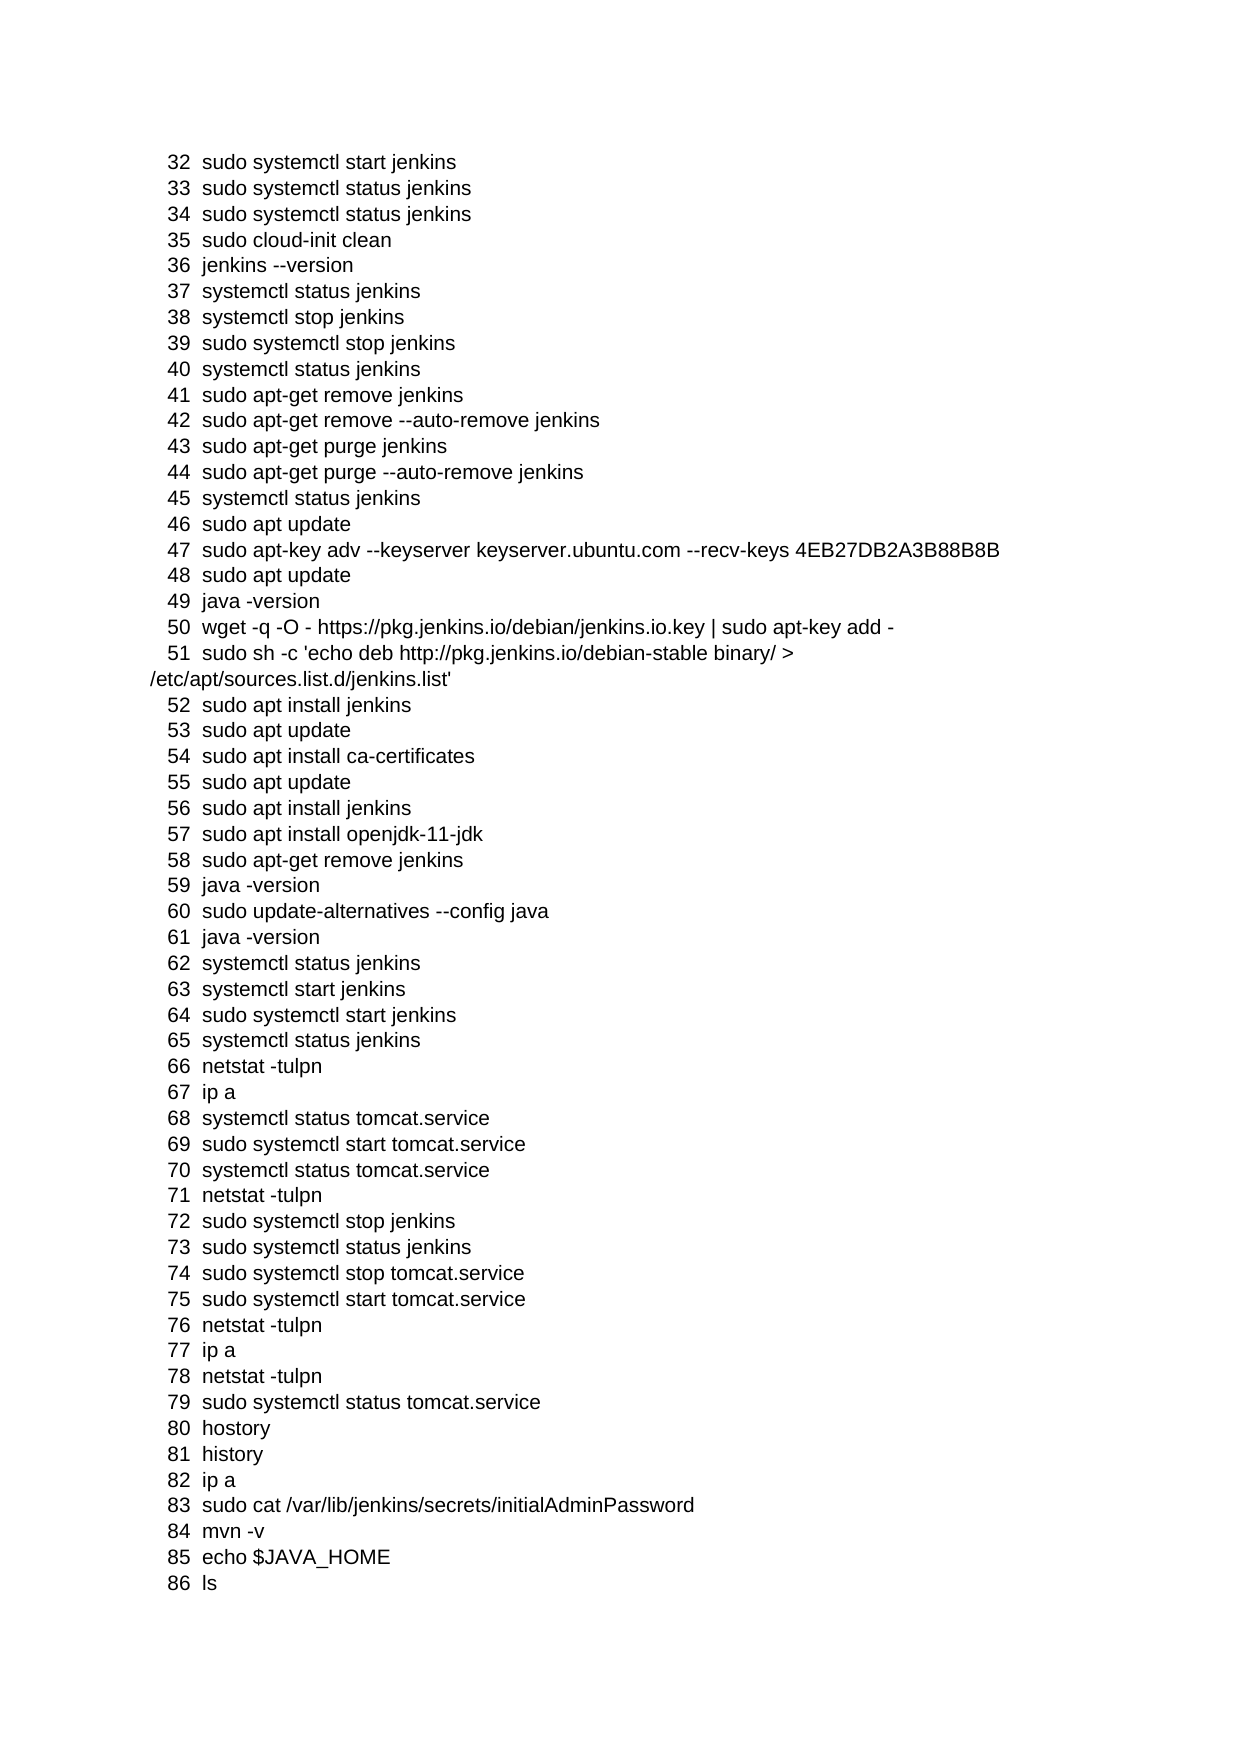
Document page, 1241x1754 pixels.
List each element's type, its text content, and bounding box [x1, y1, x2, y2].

text 59 java -version [150, 873, 1090, 897]
text 70 systemctl status tomcat.service [150, 1157, 1090, 1181]
text 48 sudo apt update [150, 563, 1090, 587]
text 33 sudo systemctl status jenkins [150, 176, 1090, 200]
text 76 netstat -tulpn [150, 1312, 1090, 1336]
text 60 sudo update-alternatives --config java [150, 899, 1090, 923]
text 32 sudo systemctl start jenkins [150, 150, 1090, 174]
text 56 sudo apt install jenkins [150, 796, 1090, 820]
text 68 systemctl status tomcat.service [150, 1106, 1090, 1130]
text 37 systemctl status jenkins [150, 279, 1090, 303]
text 42 sudo apt-get remove --auto-remove jenkins [150, 408, 1090, 432]
text 43 sudo apt-get purge jenkins [150, 434, 1090, 458]
text 35 sudo cloud-init clean [150, 227, 1090, 251]
text 80 hostory [150, 1416, 1090, 1440]
text 73 sudo systemctl status jenkins [150, 1235, 1090, 1259]
text 64 sudo systemctl start jenkins [150, 1002, 1090, 1026]
text 41 sudo apt-get remove jenkins [150, 382, 1090, 406]
text 78 netstat -tulpn [150, 1364, 1090, 1388]
text 83 sudo cat /var/lib/jenkins/secrets/initialAdminPassword [150, 1493, 1090, 1517]
text 47 sudo apt-key adv --keyserver keyserver.ubuntu.com --recv-keys 4EB27DB2A3B88B8B [150, 537, 1090, 561]
text 82 ip a [150, 1467, 1090, 1491]
text 85 echo $JAVA_HOME [150, 1545, 1090, 1569]
text 86 ls [150, 1571, 1090, 1595]
text 49 java -version [150, 589, 1090, 613]
text 39 sudo systemctl stop jenkins [150, 331, 1090, 355]
text 34 sudo systemctl status jenkins [150, 202, 1090, 226]
text 84 mvn -v [150, 1519, 1090, 1543]
text 81 history [150, 1442, 1090, 1466]
text 77 ip a [150, 1338, 1090, 1362]
text 74 sudo systemctl stop tomcat.service [150, 1261, 1090, 1285]
text 53 sudo apt update [150, 718, 1090, 742]
text 40 systemctl status jenkins [150, 357, 1090, 381]
text 50 wget -q -O - https://pkg.jenkins.io/debian/jenkins.io.key | sudo apt-key add - [150, 615, 1090, 639]
text 67 ip a [150, 1080, 1090, 1104]
text 66 netstat -tulpn [150, 1054, 1090, 1078]
text 69 sudo systemctl start tomcat.service [150, 1132, 1090, 1156]
text 58 sudo apt-get remove jenkins [150, 847, 1090, 871]
text 61 java -version [150, 925, 1090, 949]
text 63 systemctl start jenkins [150, 977, 1090, 1001]
text 36 jenkins --version [150, 253, 1090, 277]
text 52 sudo apt install jenkins [150, 692, 1090, 716]
text 57 sudo apt install openjdk-11-jdk [150, 822, 1090, 846]
text 72 sudo systemctl stop jenkins [150, 1209, 1090, 1233]
text 65 systemctl status jenkins [150, 1028, 1090, 1052]
text 44 sudo apt-get purge --auto-remove jenkins [150, 460, 1090, 484]
text 55 sudo apt update [150, 770, 1090, 794]
text 62 systemctl status jenkins [150, 951, 1090, 975]
text 75 sudo systemctl start tomcat.service [150, 1287, 1090, 1311]
text 51 sudo sh -c 'echo deb http://pkg.jenkins.io/debian-stable binary/ > /etc/apt/sources.list.d/jenkins.list' [150, 641, 1090, 691]
text 46 sudo apt update [150, 512, 1090, 536]
text 38 systemctl stop jenkins [150, 305, 1090, 329]
text 79 sudo systemctl status tomcat.service [150, 1390, 1090, 1414]
text 45 systemctl status jenkins [150, 486, 1090, 510]
text 71 netstat -tulpn [150, 1183, 1090, 1207]
text 54 sudo apt install ca-certificates [150, 744, 1090, 768]
